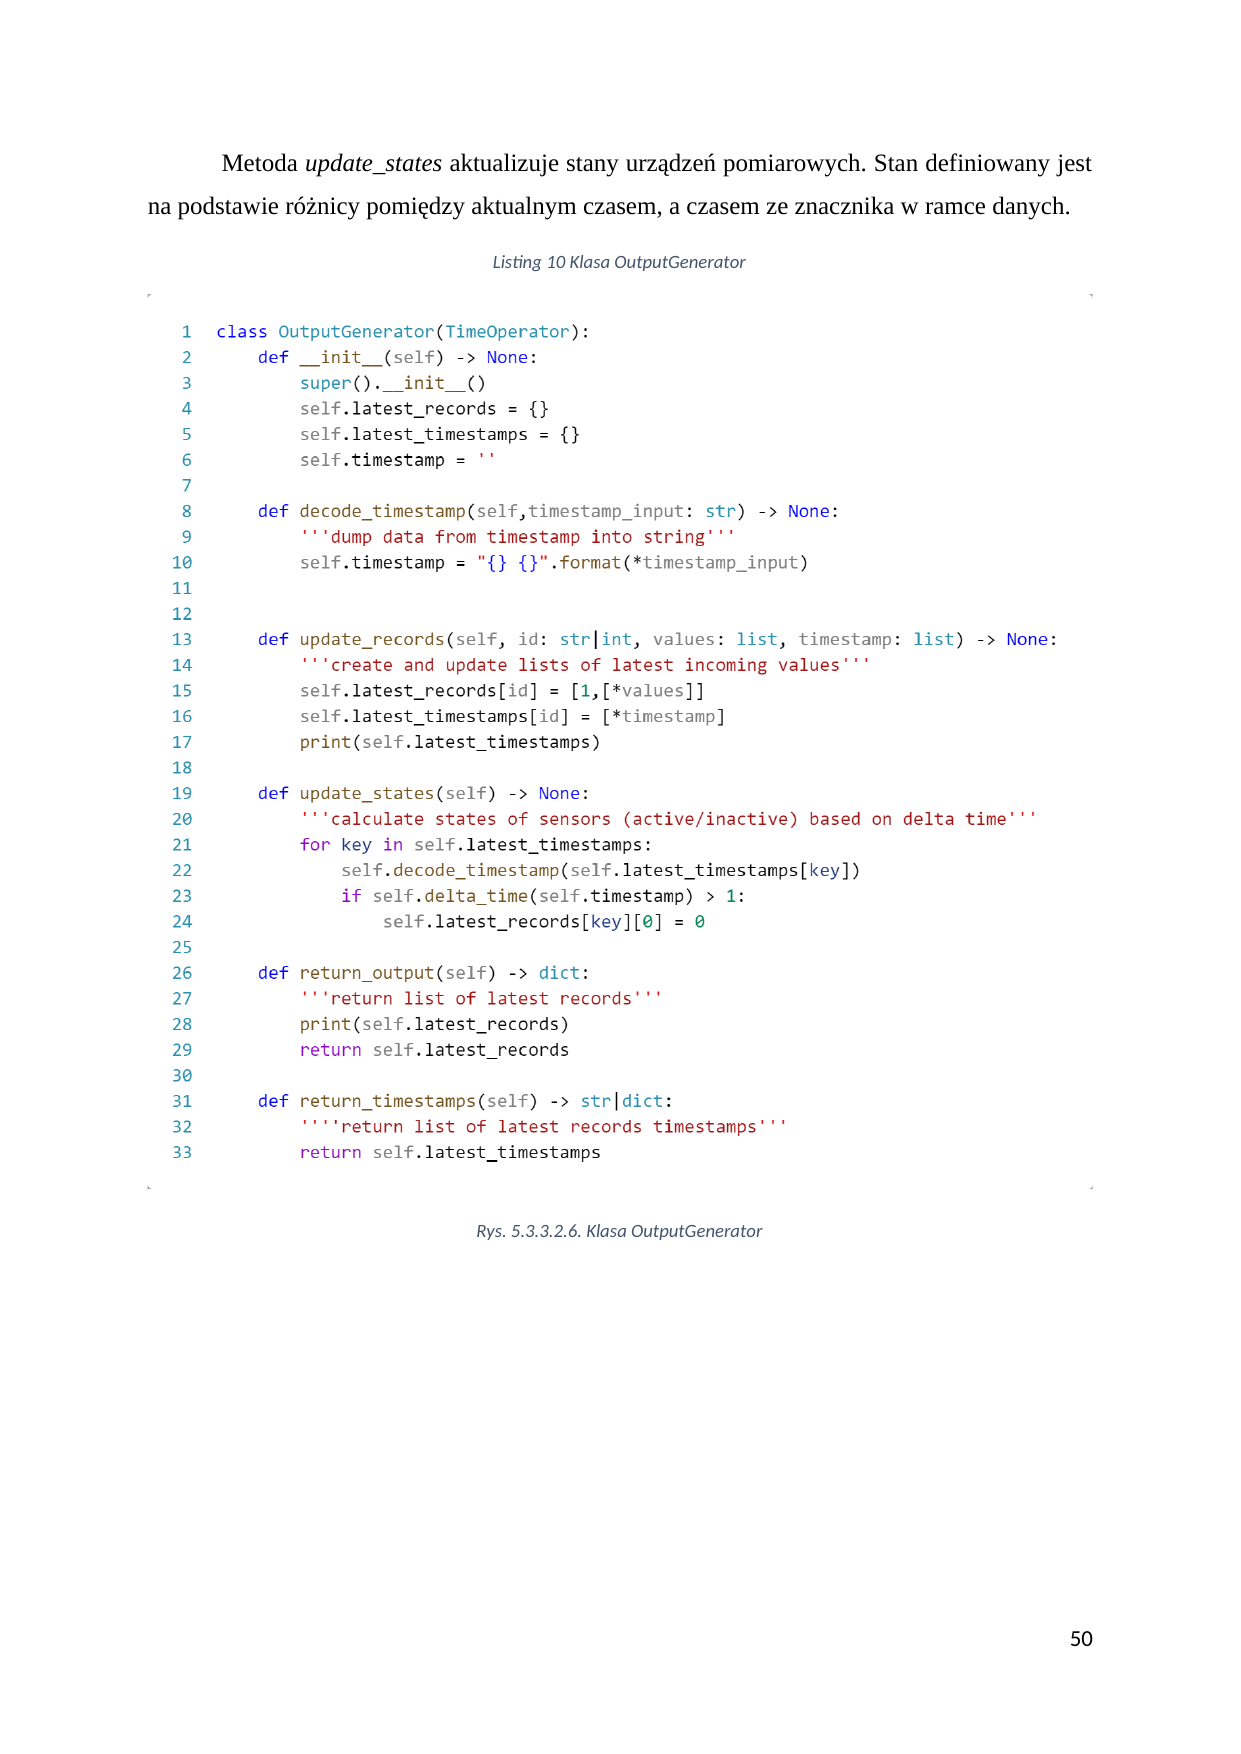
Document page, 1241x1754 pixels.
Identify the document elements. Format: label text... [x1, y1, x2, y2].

text Rys. 5.3.3.2.6. Klasa OutputGenerator [148, 1219, 1093, 1242]
picture [147, 294, 1093, 1189]
text Metoda update_states aktualizuje stany urządzeń pomiarowych. Stan definiowany jest na podstawie różnicy pomiędzy aktualnym czasem, a czasem ze znacznika w ramce danych. [148, 148, 1093, 219]
